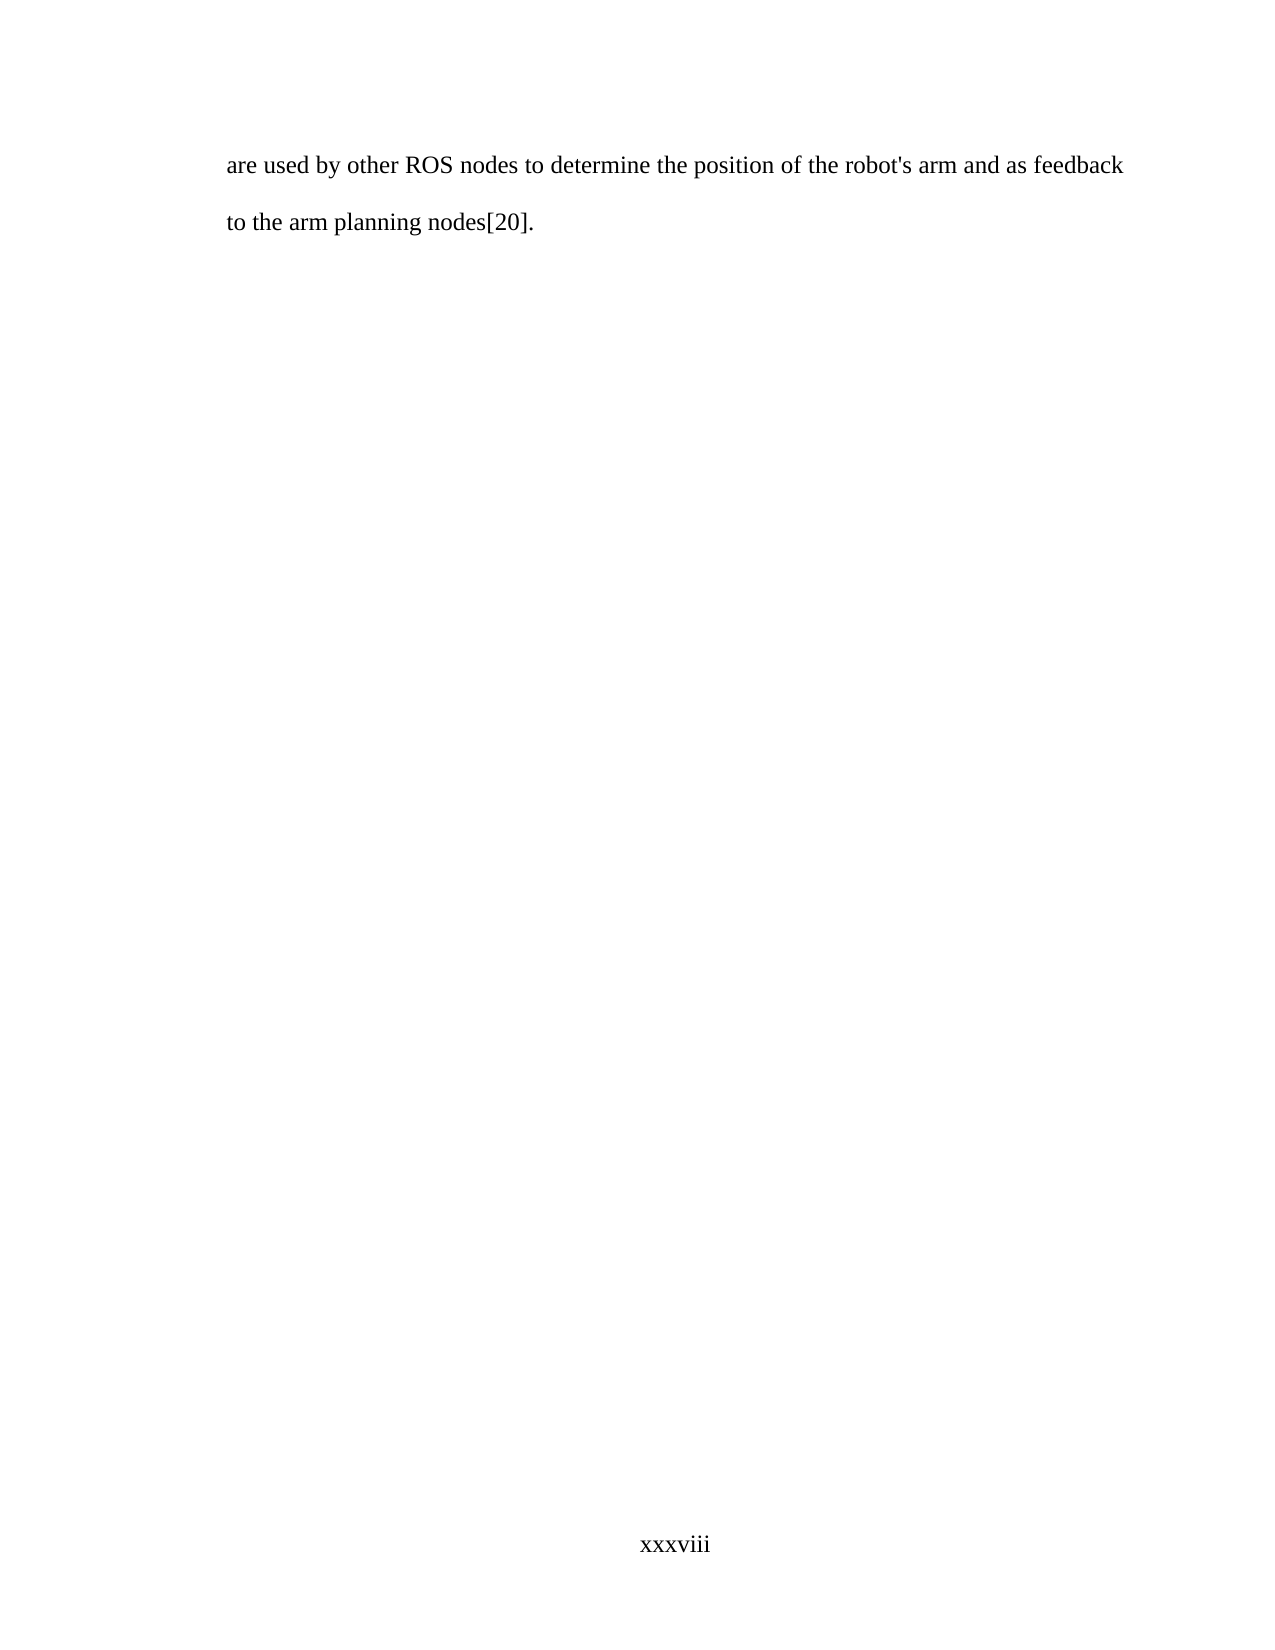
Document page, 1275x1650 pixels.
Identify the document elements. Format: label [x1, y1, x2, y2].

text [226, 150, 1125, 236]
